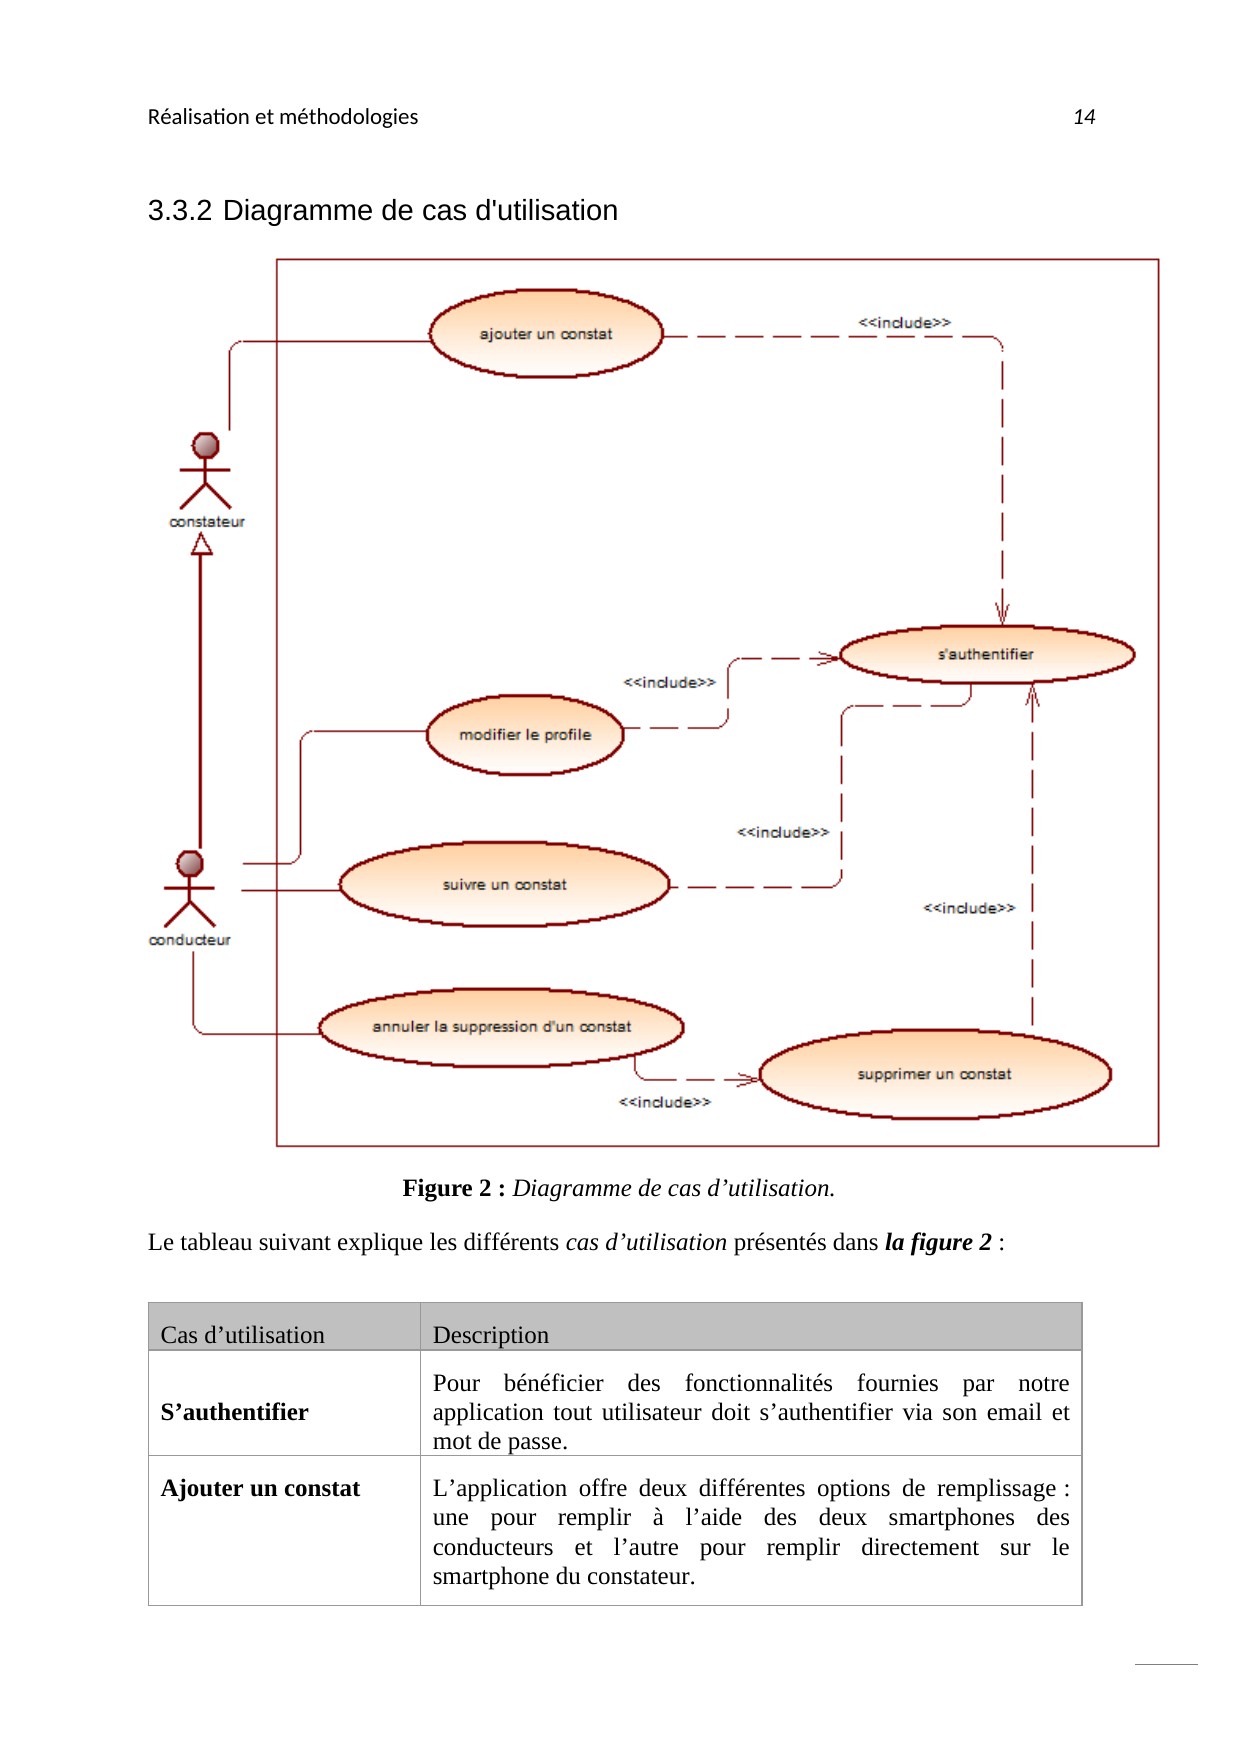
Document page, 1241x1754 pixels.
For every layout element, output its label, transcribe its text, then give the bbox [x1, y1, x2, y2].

text Diagramme de cas d'utilisation [148, 193, 1093, 227]
text Figure 2 : Diagramme de cas d’utilisation. [148, 1172, 1093, 1202]
table_cell Ajouter un constat [149, 1456, 420, 1605]
table_cell Pour bénéficier des fonctionnalités fournies par notre application tout utilisateur doit s’authentifier via son email et mot de passe. [421, 1351, 1081, 1455]
text Le tableau suivant explique les différents cas d’utilisation présentés dans la figure 2 : [148, 1227, 1093, 1256]
table_header Description [421, 1303, 1081, 1349]
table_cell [421, 1456, 1081, 1605]
picture [147, 251, 1166, 1152]
table_header Cas d’utilisation [149, 1303, 420, 1349]
table_cell S’authentifier [149, 1351, 420, 1455]
